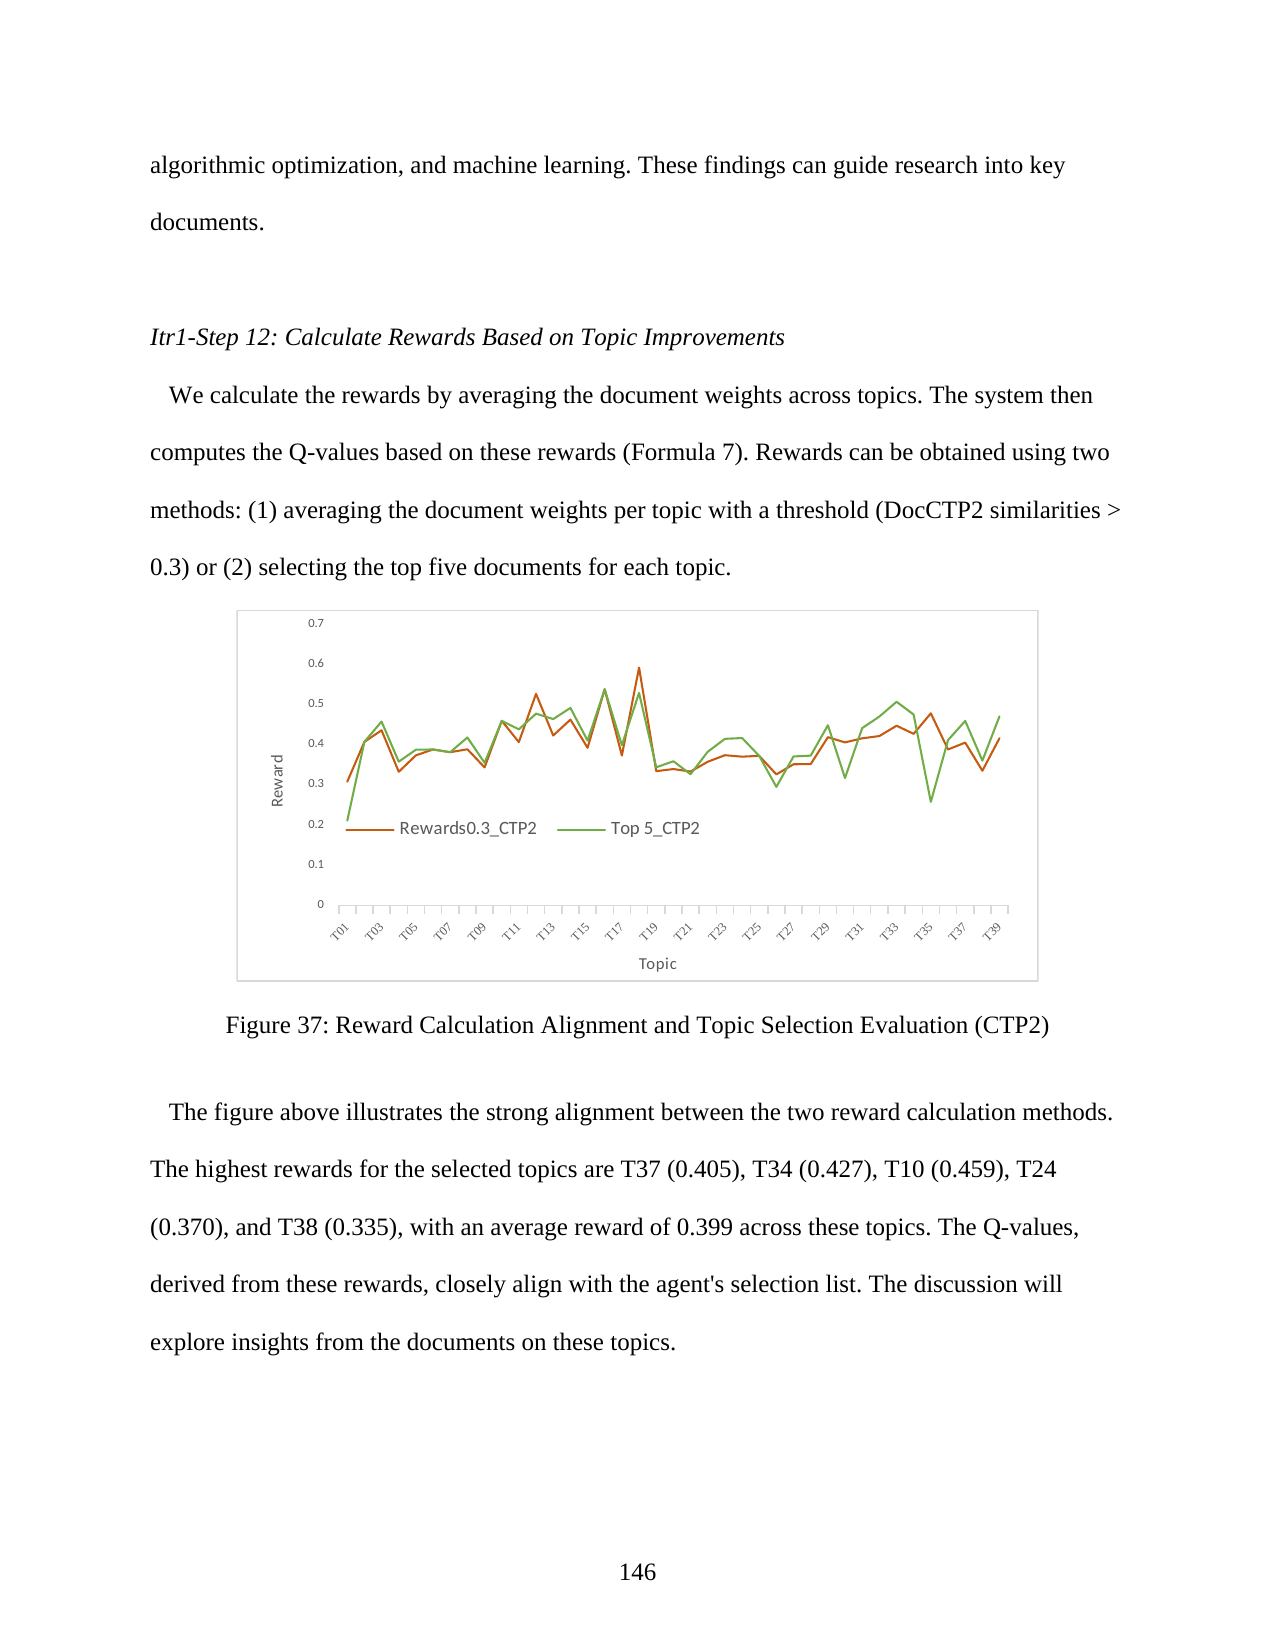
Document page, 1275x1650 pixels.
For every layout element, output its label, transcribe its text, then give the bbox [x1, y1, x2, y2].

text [150, 150, 1125, 236]
text Itr1-Step 12: Calculate Rewards Based on Topic Improvements [150, 322, 1125, 351]
title Figure 37: Reward Calculation Alignment and Topic Selection Evaluation (CTP2) [150, 1011, 1125, 1039]
text We calculate the rewards by averaging the document weights across topics. The system then computes the Q-values based on these rewards (Formula 7). Rewards can be obtained using two methods: (1) averaging the document weights per topic with a threshold (DocCTP2 similarities > 0.3) or (2) selecting the top five documents for each topic. [150, 380, 1125, 581]
text The figure above illustrates the strong alignment between the two reward calculation methods. The highest rewards for the selected topics are T37 (0.405), T34 (0.427), T10 (0.459), T24 (0.370), and T38 (0.335), with an average reward of 0.399 across these topics. The Q-values, derived from these rewards, closely align with the agent's selection list. The discussion will explore insights from the documents on these topics. [150, 1097, 1125, 1356]
